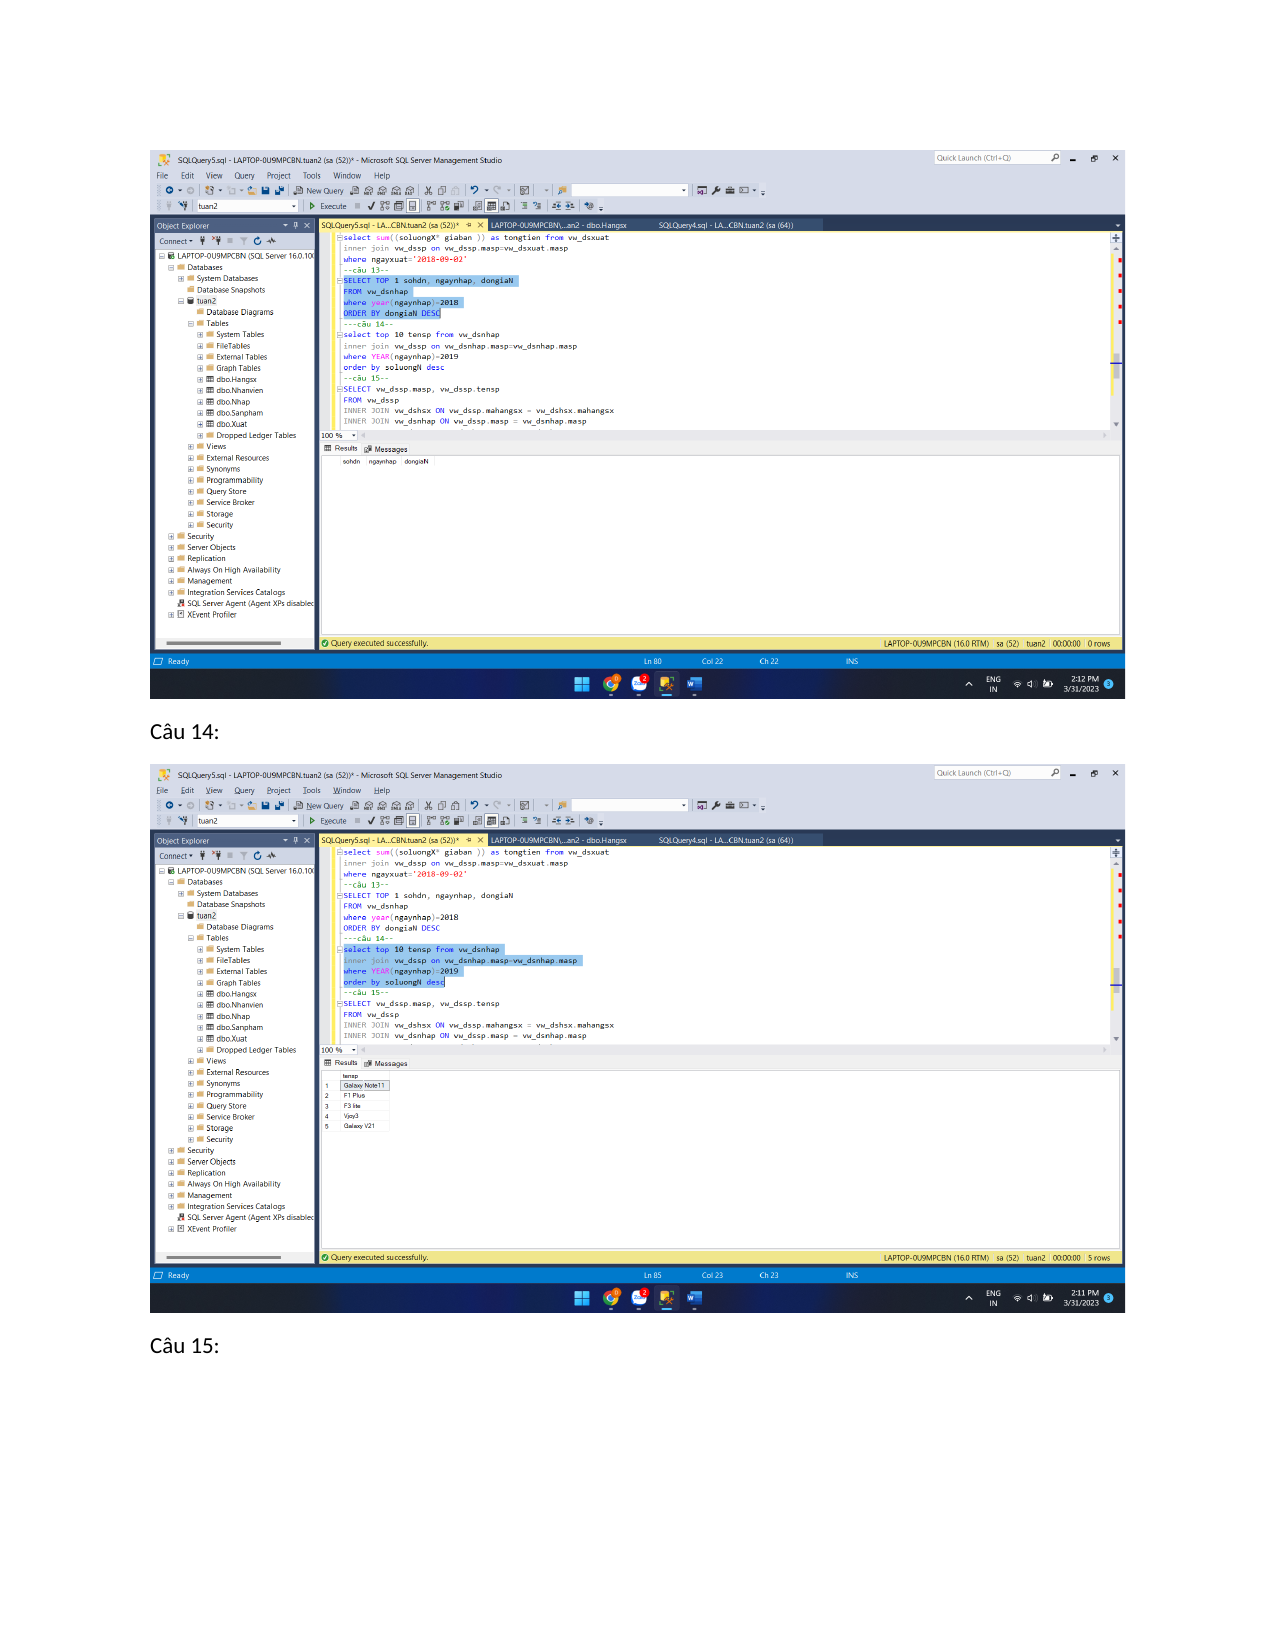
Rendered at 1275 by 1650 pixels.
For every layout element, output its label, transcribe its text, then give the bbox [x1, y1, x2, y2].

picture [150, 150, 1125, 699]
text Câu 14: [150, 717, 1125, 745]
text Câu 15: [150, 1331, 1125, 1359]
picture [150, 764, 1125, 1313]
